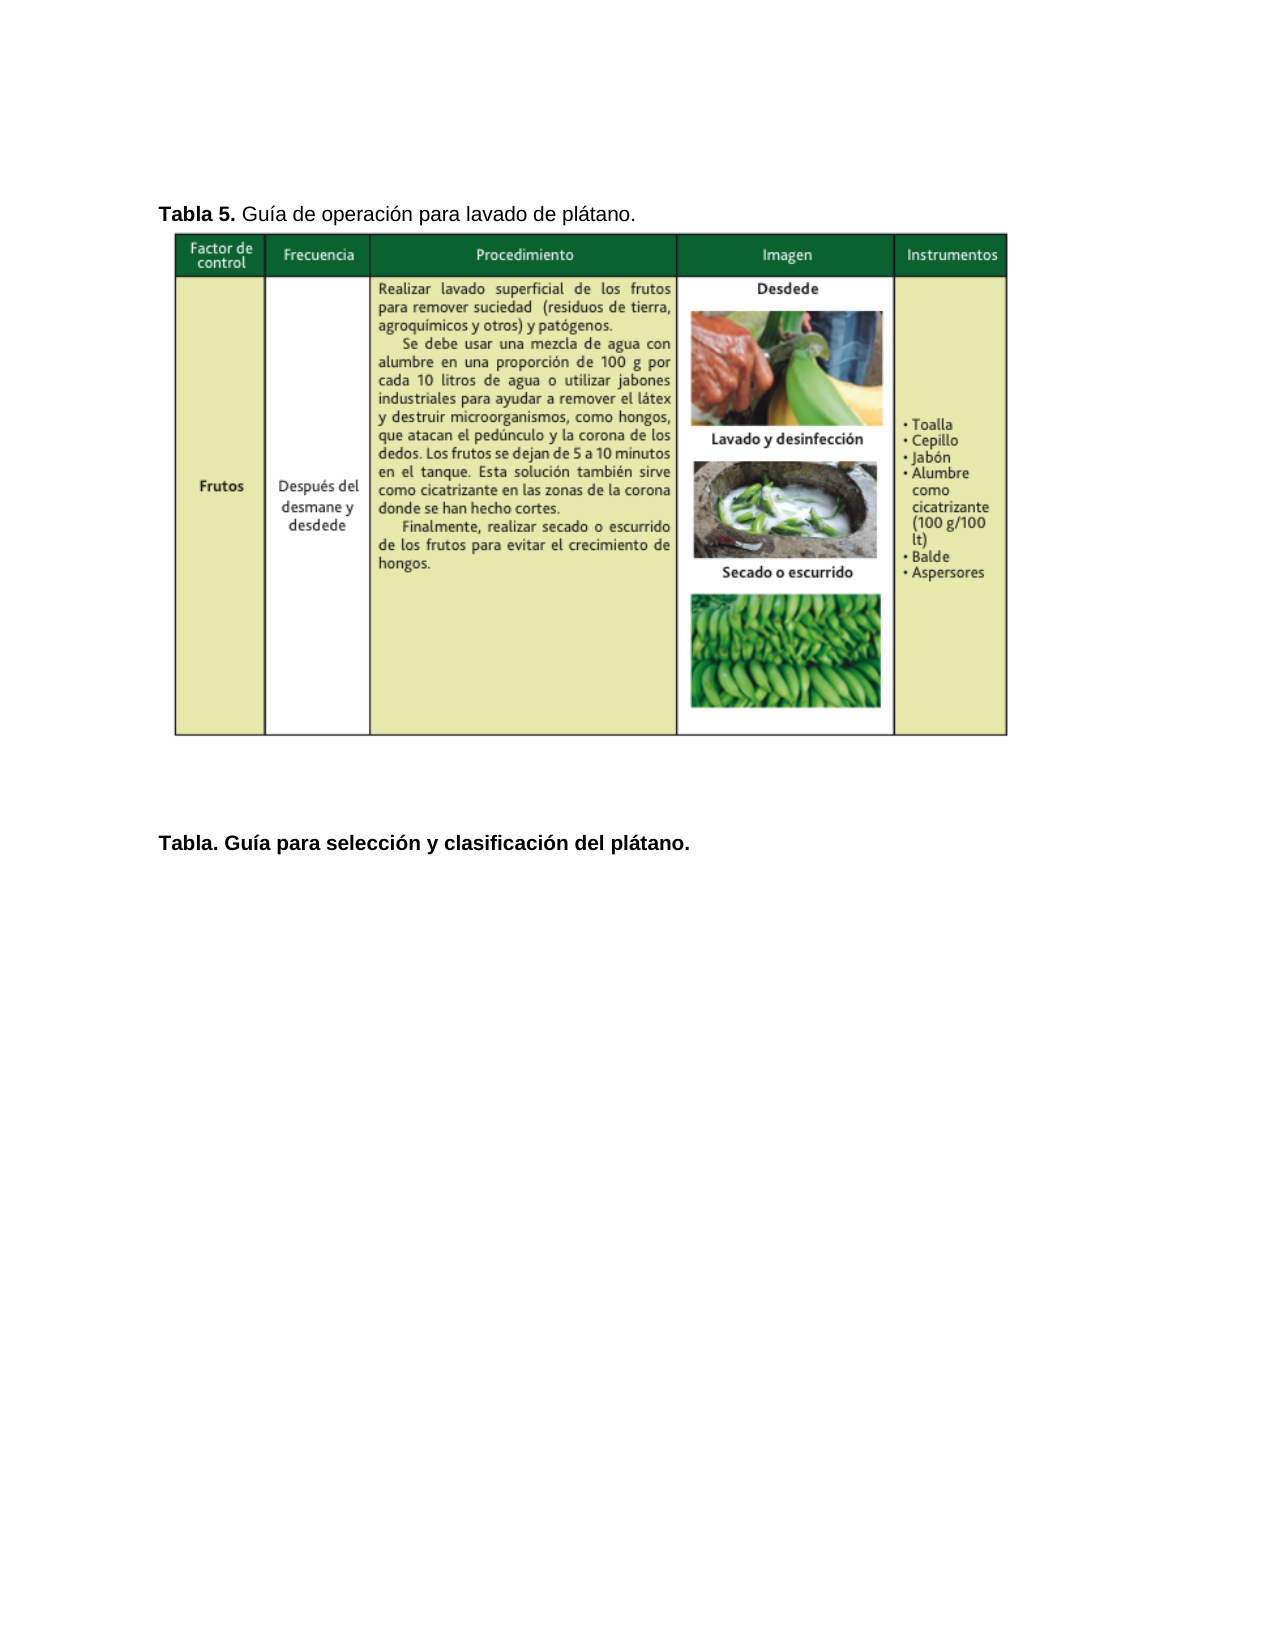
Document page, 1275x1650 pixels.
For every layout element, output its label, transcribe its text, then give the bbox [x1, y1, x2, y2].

text Tabla. Guía para selección y clasificación del plátano. [158, 831, 1117, 855]
picture [158, 229, 1018, 745]
list Tabla 5. Guía de operación para lavado de plátano. [158, 202, 1117, 226]
